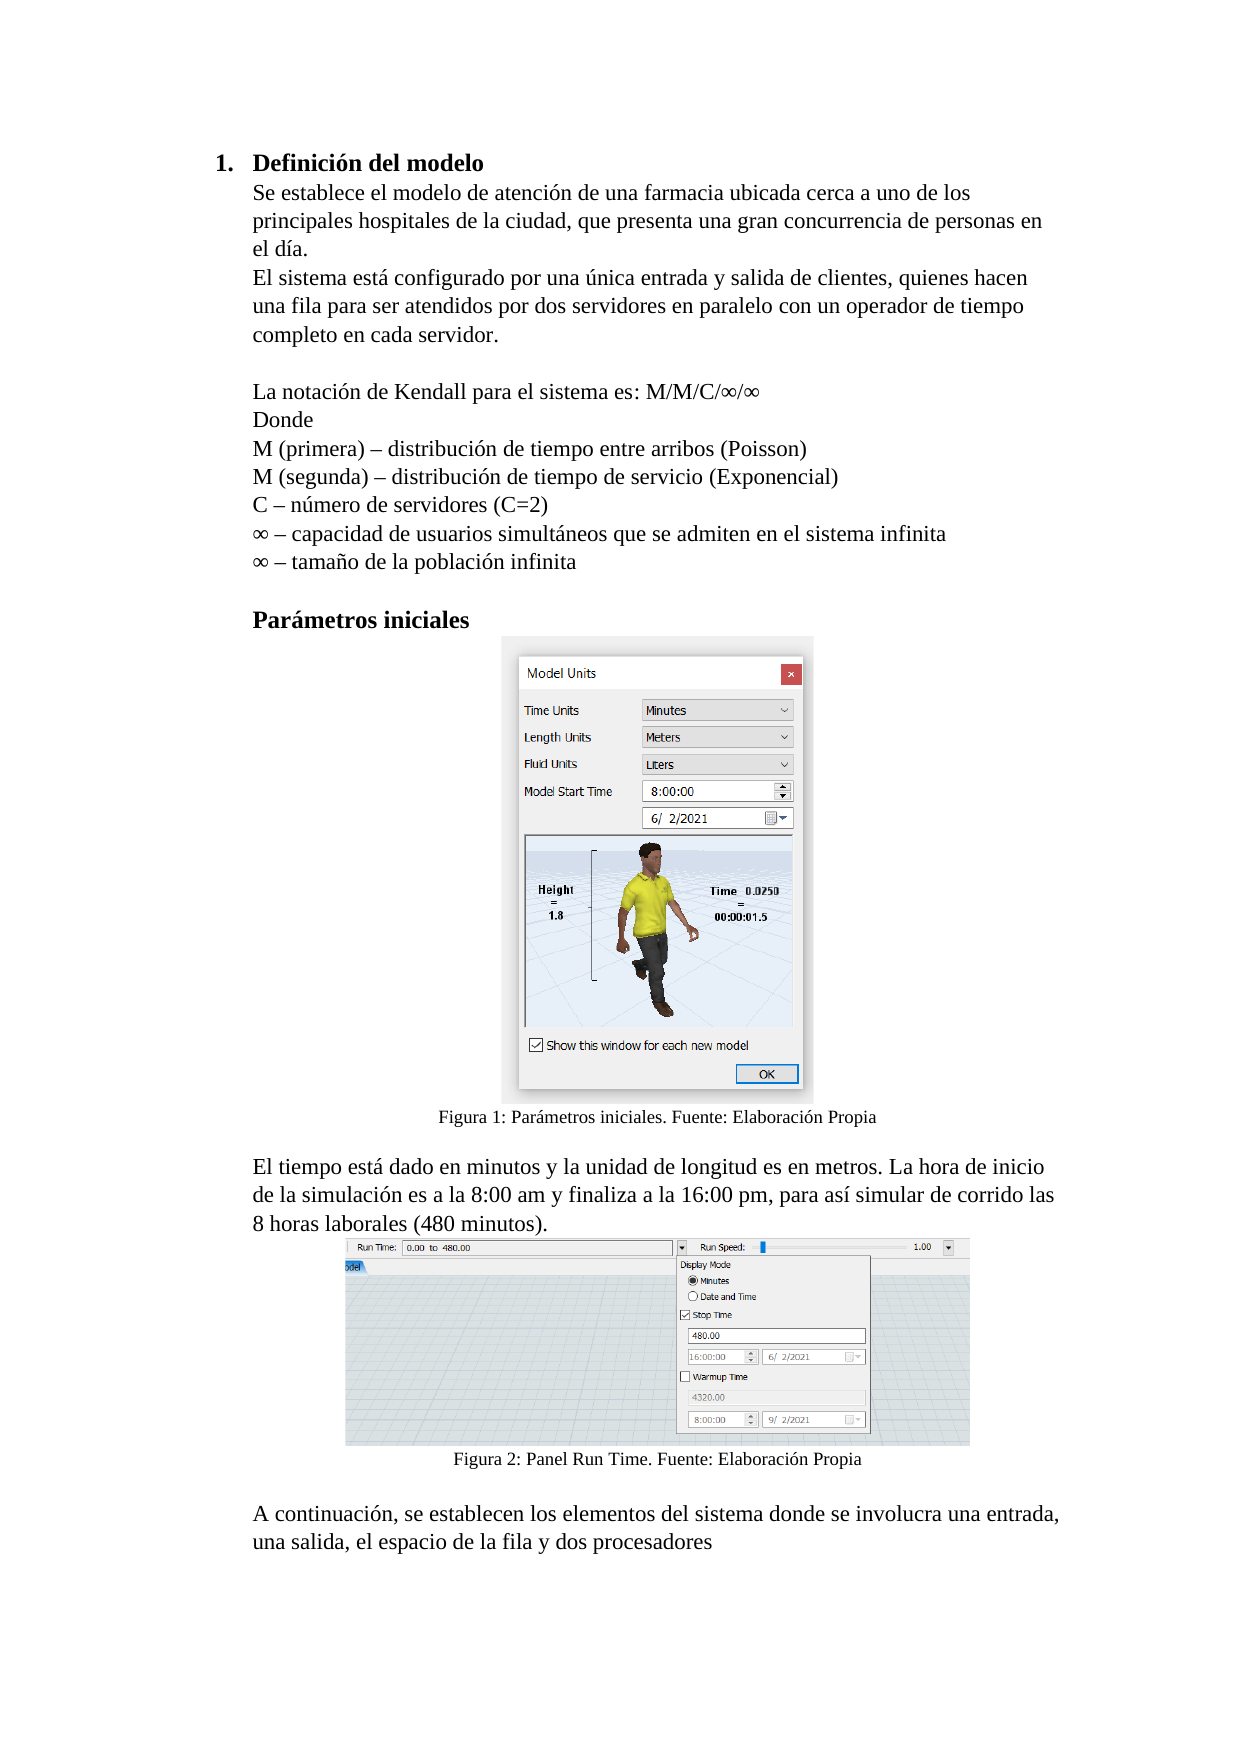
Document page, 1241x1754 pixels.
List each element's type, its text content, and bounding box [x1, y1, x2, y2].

list Parámetros iniciales [252, 605, 1063, 634]
list A continuación, se establecen los elementos del sistema donde se involucra una entrada, una salida, el espacio de la fila y dos procesadores [252, 1499, 1063, 1554]
list Donde [252, 406, 1063, 432]
picture [501, 636, 814, 1104]
picture [345, 1238, 970, 1446]
list C – número de servidores (C=2) [252, 491, 1063, 518]
list El tiempo está dado en minutos y la unidad de longitud es en metros. La hora de inicio de la simulación es a la 8:00 am y finaliza a la 16:00 pm, para así simular de corrido las 8 horas laborales (480 minutos). [252, 1153, 1063, 1236]
list M (primera) – distribución de tiempo entre arribos (Poisson) [252, 434, 1063, 461]
list La notación de Kendall para el sistema es: M/M/C/∞/∞ [252, 378, 1063, 404]
list Definición del modelo [215, 148, 1063, 176]
list Figura 2: Panel Run Time. Fuente: Elaboración Propia [252, 1448, 1063, 1469]
list ∞ – tamaño de la población infinita [252, 548, 1063, 575]
list Figura 1: Parámetros iniciales. Fuente: Elaboración Propia [252, 1106, 1063, 1128]
list El sistema está configurado por una única entrada y salida de clientes, quienes hacen una fila para ser atendidos por dos servidores en paralelo con un operador de tiempo completo en cada servidor. [252, 264, 1063, 347]
list M (segunda) – distribución de tiempo de servicio (Exponencial) [252, 463, 1063, 489]
list ∞ – capacidad de usuarios simultáneos que se admiten en el sistema infinita [252, 520, 1063, 546]
list Se establece el modelo de atención de una farmacia ubicada cerca a uno de los principales hospitales de la ciudad, que presenta una gran concurrencia de personas en el día. [252, 179, 1063, 262]
